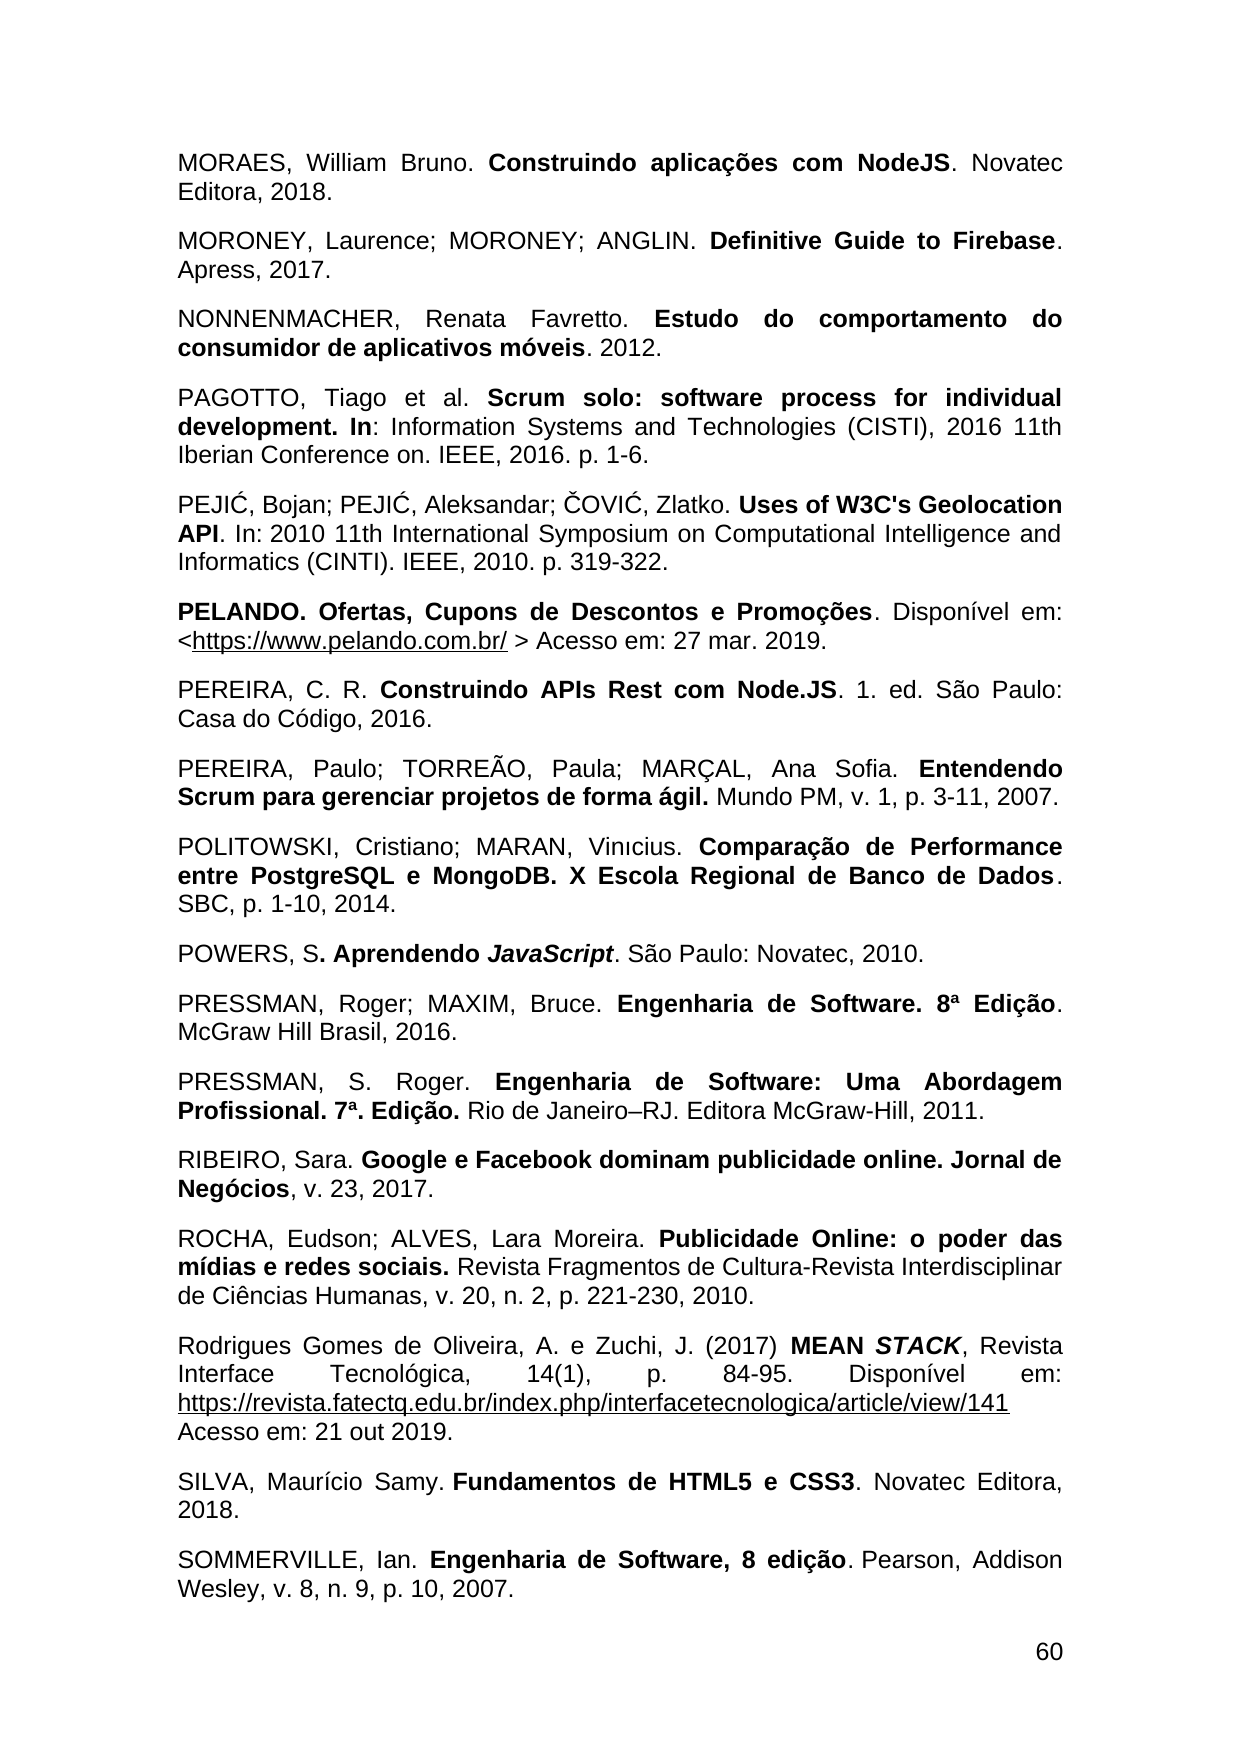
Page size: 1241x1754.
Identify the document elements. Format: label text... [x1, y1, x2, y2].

text PEREIRA, Paulo; TORREÃO, Paula; MARÇAL, Ana Sofia. Entendendo Scrum para gerenciar projetos de forma ágil. Mundo PM, v. 1, p. 3-11, 2007. [177, 753, 1063, 811]
text PAGOTTO, Tiago et al. Scrum solo: software process for individual development. In: Information Systems and Technologies (CISTI), 2016 11th Iberian Conference on. IEEE, 2016. p. 1-6. [177, 383, 1063, 469]
text Rodrigues Gomes de Oliveira, A. e Zuchi, J. (2017) MEAN STACK, Revista Interface Tecnológica, 14(1), p. 84-95. Disponível em: https://revista.fatectq.edu.br/index.php/interfacetecnologica/article/view/141 Acesso em: 21 out 2019. [177, 1331, 1063, 1446]
text PELANDO. Ofertas, Cupons de Descontos e Promoções. Disponível em: <https://www.pelando.com.br/ > Acesso em: 27 mar. 2019. [177, 597, 1063, 654]
text ROCHA, Eudson; ALVES, Lara Moreira. Publicidade Online: o poder das mídias e redes sociais. Revista Fragmentos de Cultura-Revista Interdisciplinar de Ciências Humanas, v. 20, n. 2, p. 221-230, 2010. [177, 1223, 1063, 1310]
text POLITOWSKI, Cristiano; MARAN, Vinıcius. Comparação de Performance entre PostgreSQL e MongoDB. X Escola Regional de Banco de Dados. SBC, p. 1-10, 2014. [177, 832, 1063, 918]
text SILVA, Maurício Samy. Fundamentos de HTML5 e CSS3. Novatec Editora, 2018. [177, 1466, 1063, 1524]
text NONNENMACHER, Renata Favretto. Estudo do comportamento do consumidor de aplicativos móveis. 2012. [177, 304, 1063, 362]
text PRESSMAN, Roger; MAXIM, Bruce. Engenharia de Software. 8ª Edição. McGraw Hill Brasil, 2016. [177, 988, 1063, 1046]
text MORAES, William Bruno. Construindo aplicações com NodeJS. Novatec Editora, 2018. [177, 148, 1063, 205]
text PEJIĆ, Bojan; PEJIĆ, Aleksandar; ČOVIĆ, Zlatko. Uses of W3C's Geolocation API. In: 2010 11th International Symposium on Computational Intelligence and Informatics (CINTI). IEEE, 2010. p. 319-322. [177, 490, 1063, 576]
text POWERS, S. Aprendendo JavaScript. São Paulo: Novatec, 2010. [177, 939, 1063, 968]
text PRESSMAN, S. Roger. Engenharia de Software: Uma Abordagem Profissional. 7ª. Edição. Rio de Janeiro–RJ. Editora McGraw-Hill, 2011. [177, 1067, 1063, 1124]
text SOMMERVILLE, Ian. Engenharia de Software, 8 edição. Pearson, Addison Wesley, v. 8, n. 9, p. 10, 2007. [177, 1545, 1063, 1602]
text RIBEIRO, Sara. Google e Facebook dominam publicidade online. Jornal de Negócios, v. 23, 2017. [177, 1145, 1063, 1203]
text MORONEY, Laurence; MORONEY; ANGLIN. Definitive Guide to Firebase. Apress, 2017. [177, 226, 1063, 283]
text PEREIRA, C. R. Construindo APIs Rest com Node.JS. 1. ed. São Paulo: Casa do Código, 2016. [177, 675, 1063, 733]
